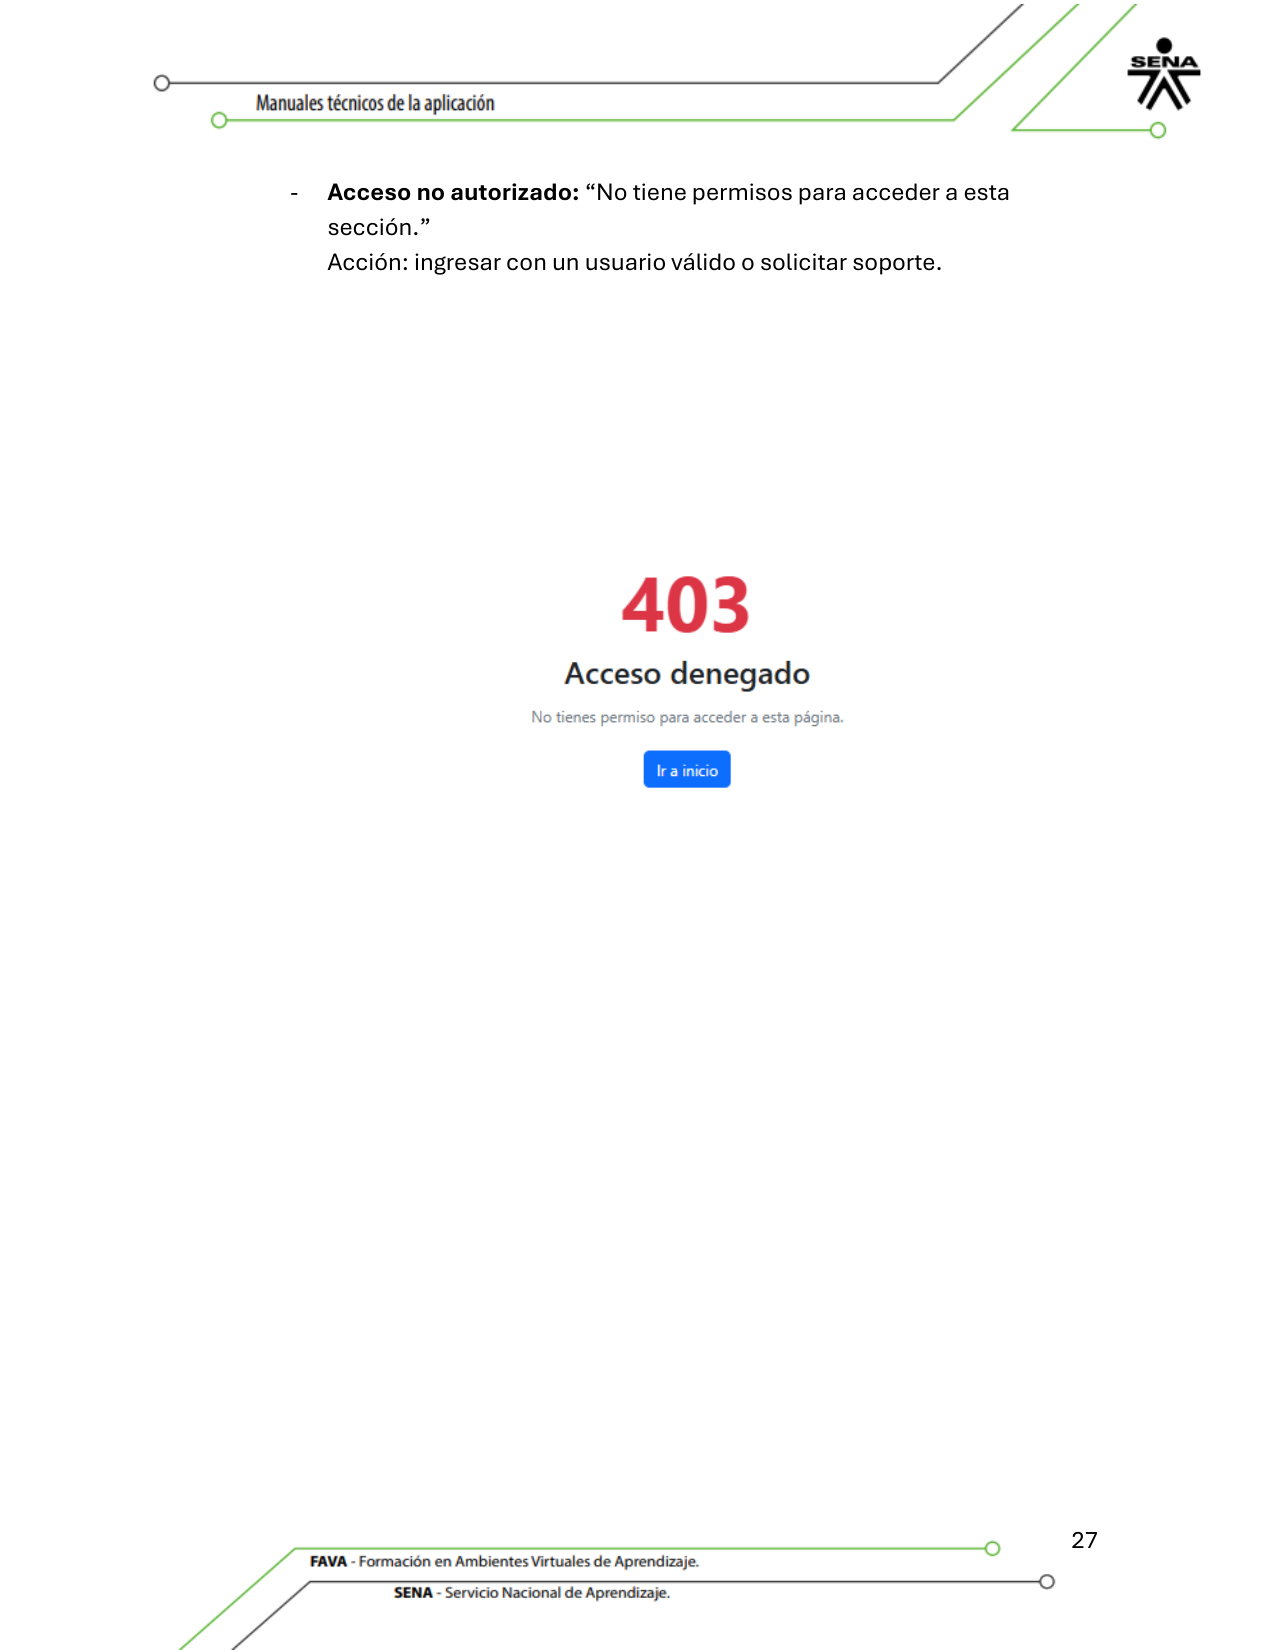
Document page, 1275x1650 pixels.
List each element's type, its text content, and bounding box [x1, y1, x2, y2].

picture [97, 4, 1259, 166]
list Acceso no autorizado: “No tiene permisos para acceder a esta sección.” Acción: ingresar con un usuario válido o solicitar soporte. [290, 177, 1098, 277]
picture [177, 311, 1098, 1103]
picture [63, 1512, 1080, 1650]
